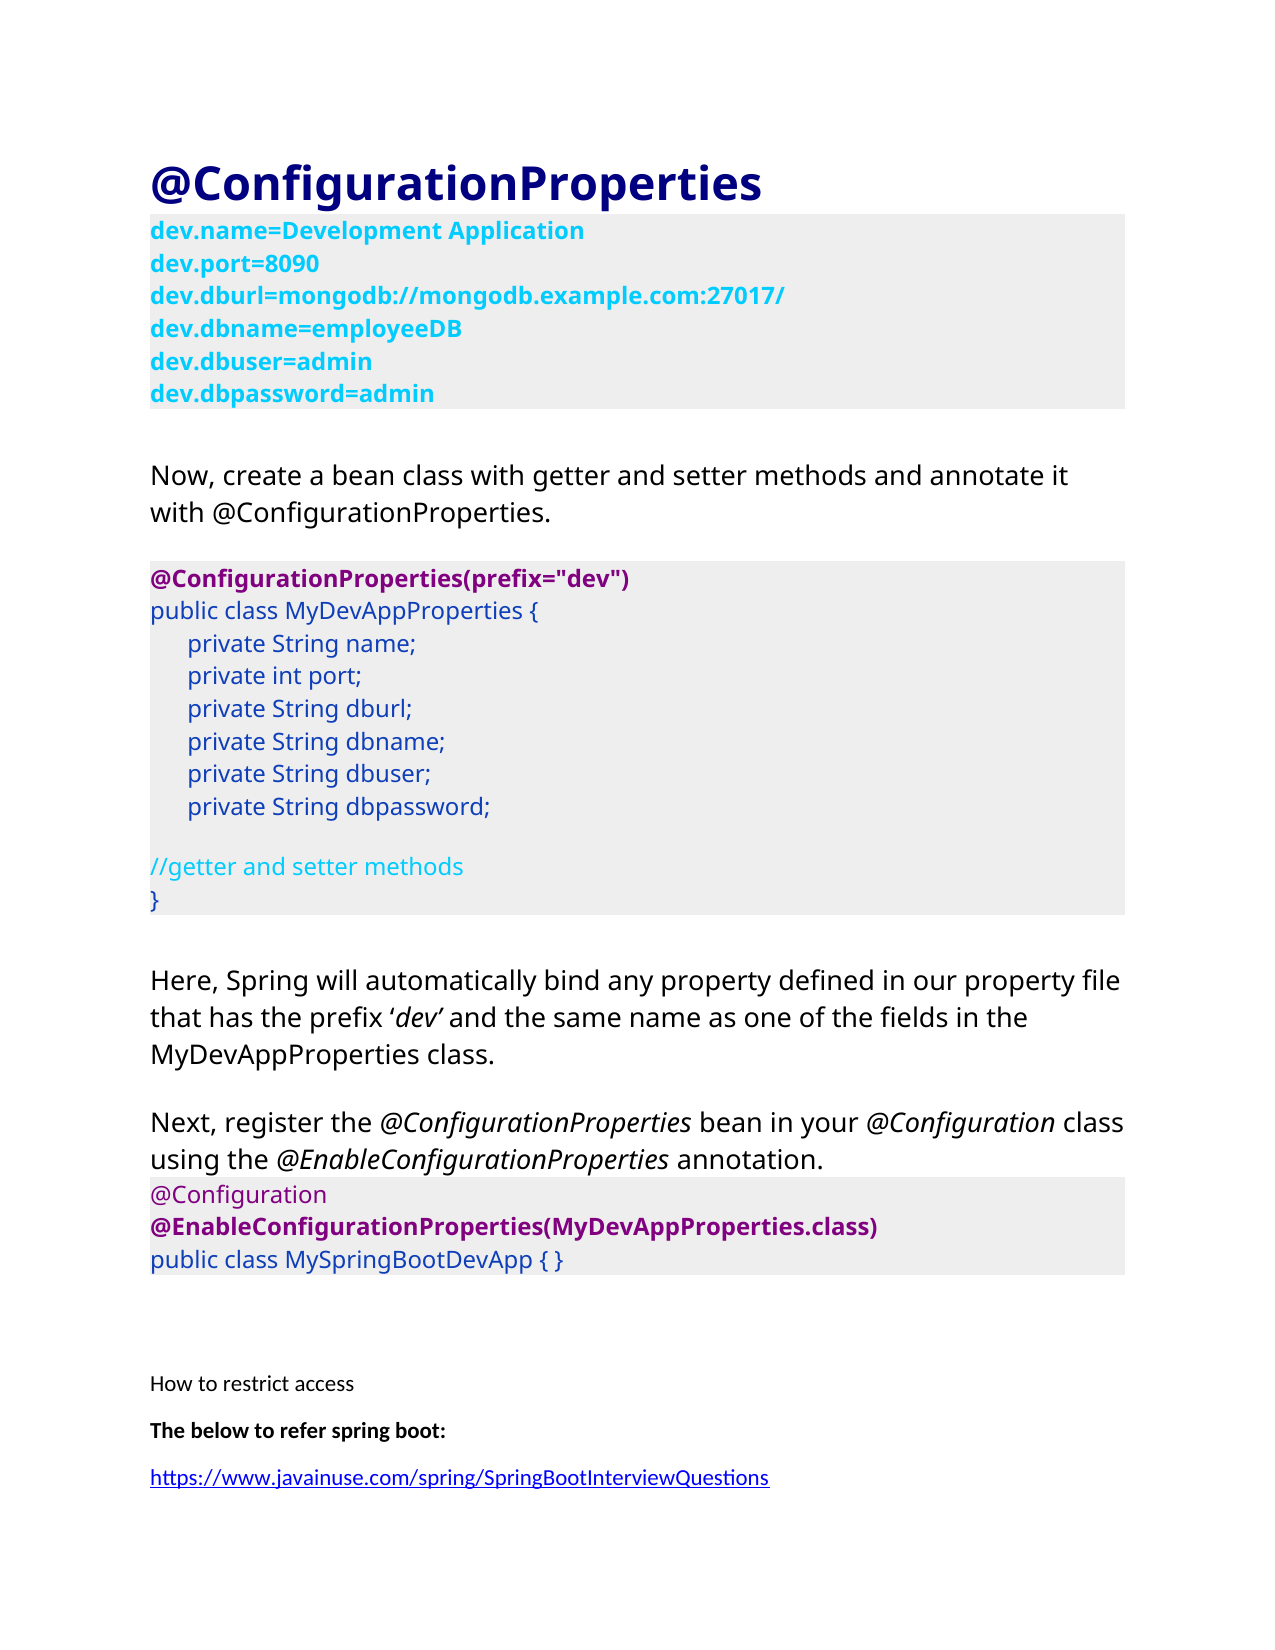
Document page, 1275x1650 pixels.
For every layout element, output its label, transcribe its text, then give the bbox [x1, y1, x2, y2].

text Here, Spring will automatically bind any property defined in our property file that has the prefix ‘dev’ and the same name as one of the fields in the MyDevAppProperties class. [150, 962, 1125, 1072]
text } [150, 882, 1125, 915]
text private String dbpassword; [150, 789, 1125, 822]
text //getter and setter methods [150, 850, 1125, 882]
subtitle @ConfigurationProperties [150, 150, 1125, 214]
text Next, register the @ConfigurationProperties bean in your @Configuration class using the @EnableConfigurationProperties annotation. [150, 1104, 1125, 1177]
text The below to refer spring boot: [150, 1416, 1125, 1444]
text @Configuration [150, 1177, 1125, 1210]
text dev.dbuser=admin [150, 344, 1125, 377]
text Now, create a bean class with getter and setter methods and annotate it with @ConfigurationProperties. [150, 456, 1125, 530]
text private String dburl; [150, 692, 1125, 724]
text private String dbuser; [150, 757, 1125, 789]
text private int port; [150, 659, 1125, 692]
text public class MyDevAppProperties { [150, 594, 1125, 627]
text How to restrict access [150, 1369, 1125, 1397]
text dev.dbname=employeeDB [150, 312, 1125, 344]
text public class MySpringBootDevApp { } [150, 1243, 1125, 1275]
text dev.dburl=mongodb://mongodb.example.com:27017/ [150, 279, 1125, 312]
text @ConfigurationProperties(prefix="dev") [150, 561, 1125, 594]
text dev.port=8090 [150, 246, 1125, 279]
text dev.dbpassword=admin [150, 377, 1125, 409]
text https://www.javainuse.com/spring/SpringBootInterviewQuestions [150, 1463, 1125, 1491]
text dev.name=Development Application [150, 214, 1125, 246]
text private String name; [150, 627, 1125, 659]
text private String dbname; [150, 724, 1125, 757]
text @EnableConfigurationProperties(MyDevAppProperties.class) [150, 1210, 1125, 1243]
